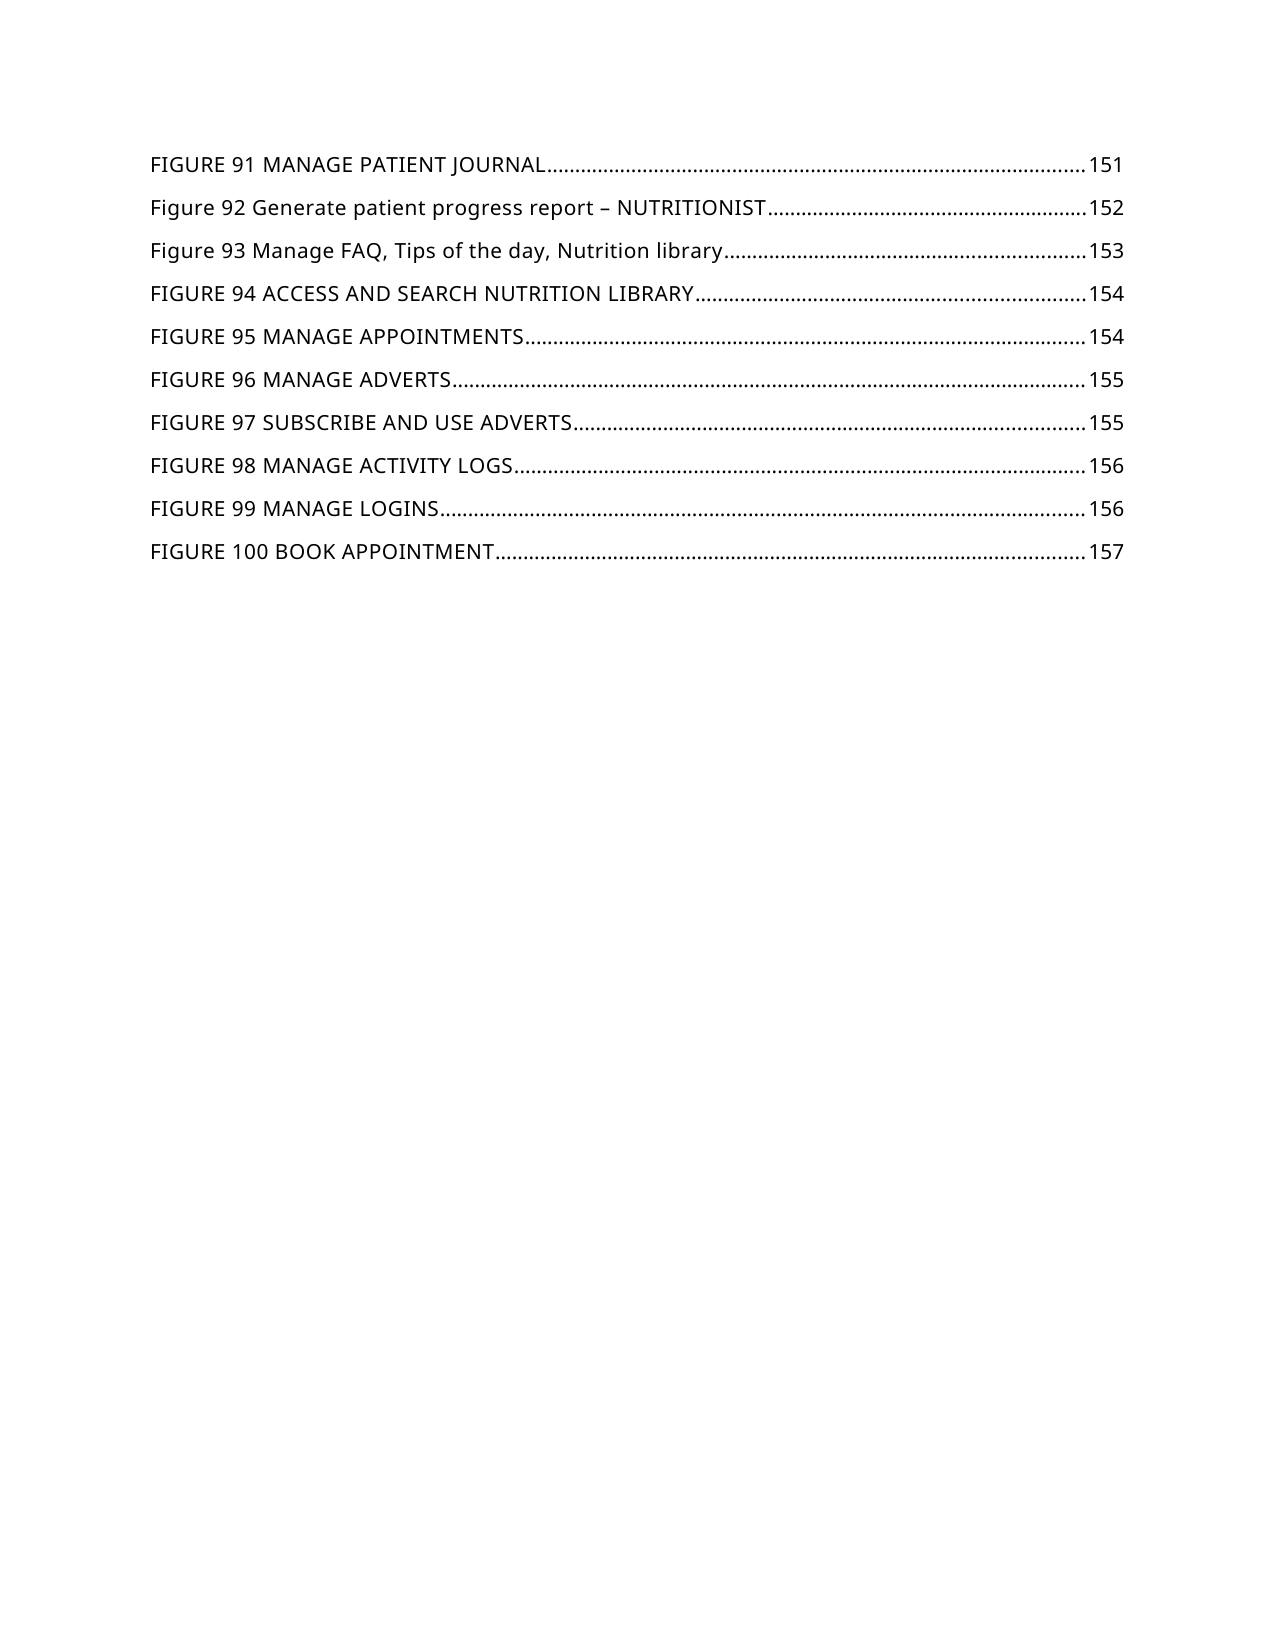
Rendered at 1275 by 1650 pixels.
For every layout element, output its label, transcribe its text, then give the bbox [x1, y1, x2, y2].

text Figure 100 Book appointment 157 [150, 537, 1125, 566]
text Figure 99 Manage logins 156 [150, 494, 1125, 523]
text Figure 95 Manage appointments 154 [150, 322, 1125, 351]
text Figure 92 Generate patient progress report – NUTRITIONIST 152 [150, 193, 1125, 221]
text Figure 93 Manage FAQ, Tips of the day, Nutrition library 153 [150, 236, 1125, 264]
text Figure 97 Subscribe and use adverts 155 [150, 408, 1125, 437]
text Figure 96 Manage adverts 155 [150, 365, 1125, 393]
text Figure 91 Manage patient journal 151 [150, 150, 1125, 178]
text Figure 94 Access and search nutrition library 154 [150, 279, 1125, 307]
text Figure 98 Manage activity logs 156 [150, 451, 1125, 479]
